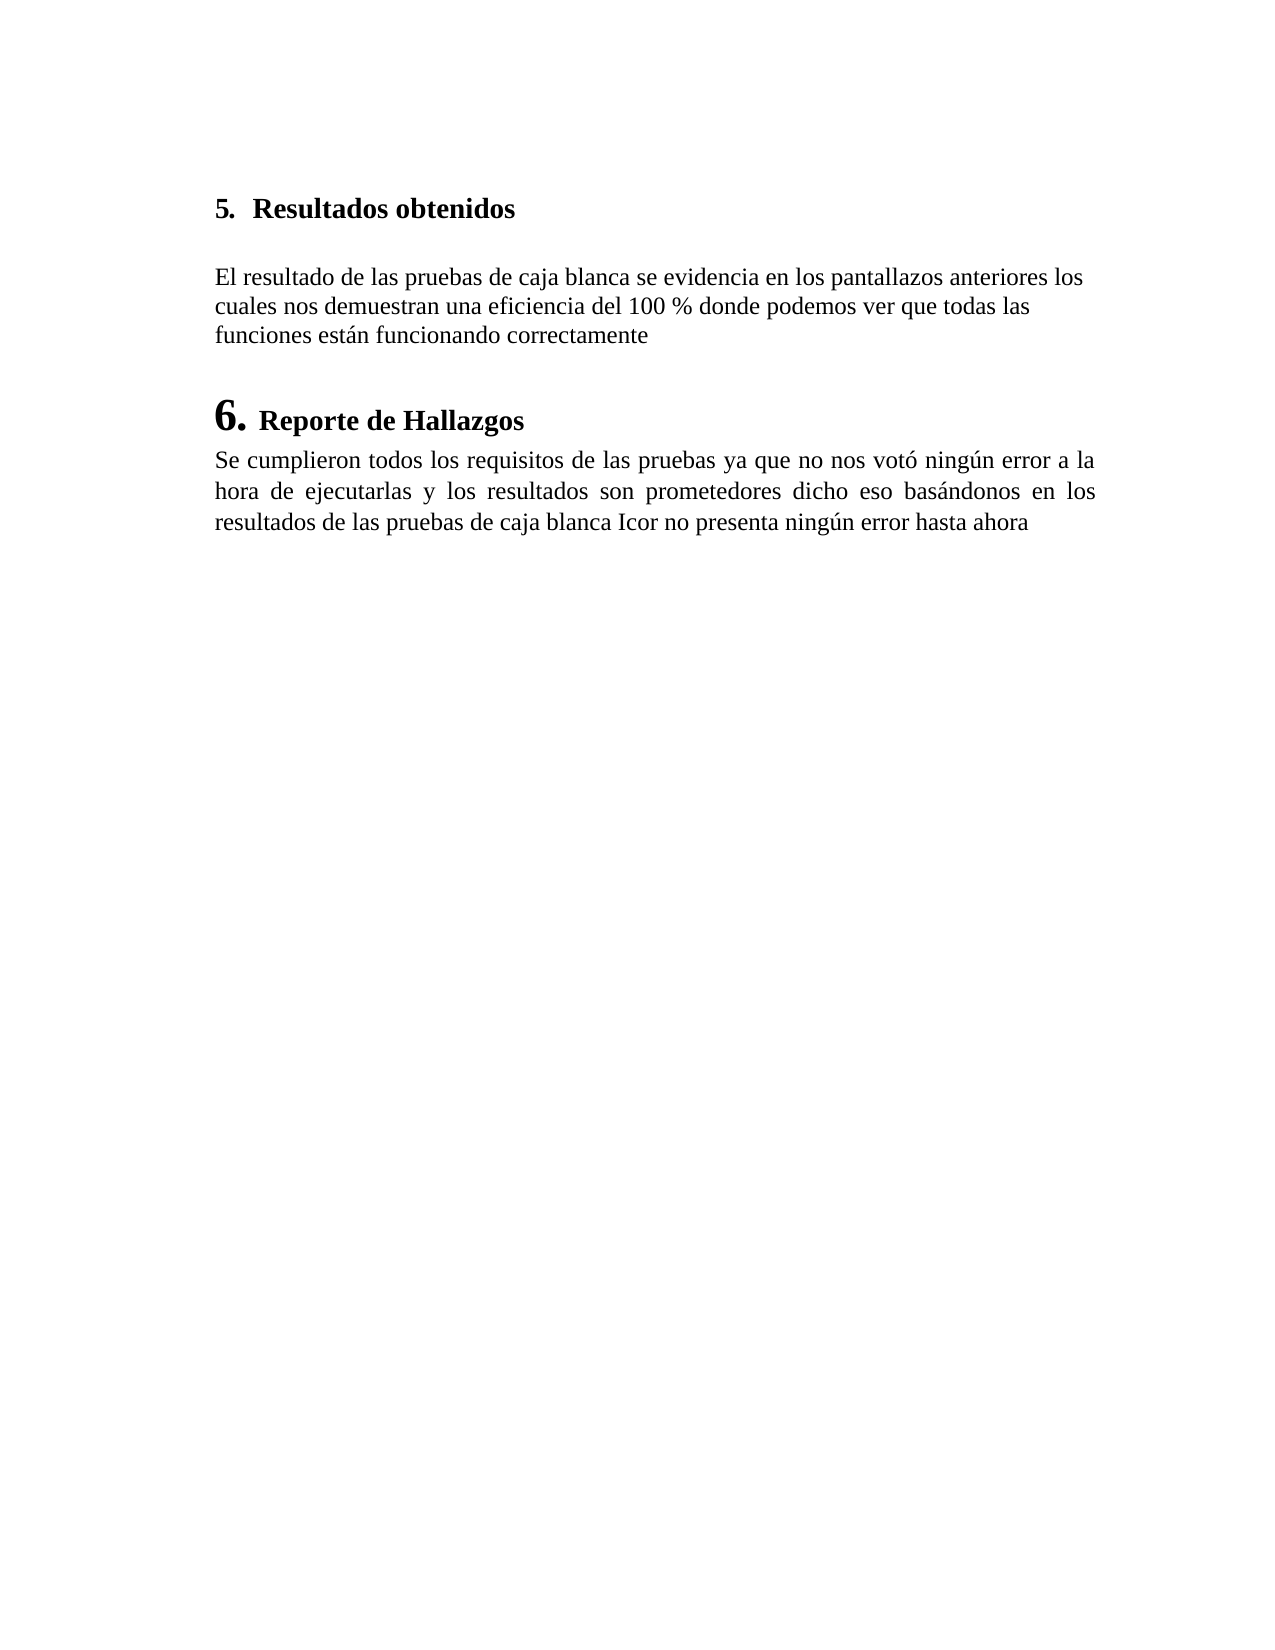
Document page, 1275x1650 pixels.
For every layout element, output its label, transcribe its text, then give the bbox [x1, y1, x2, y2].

subtitle Reporte de Hallazgos [214, 388, 1108, 441]
subtitle Resultados obtenidos [215, 191, 1108, 224]
text Se cumplieron todos los requisitos de las pruebas ya que no nos votó ningún error a la hora de ejecutarlas y los resultados son prometedores dicho eso basándonos en los resultados de las pruebas de caja blanca Icor no presenta ningún error hasta ahora [214, 445, 1097, 536]
text El resultado de las pruebas de caja blanca se evidencia en los pantallazos anteriores los cuales nos demuestran una eficiencia del 100 % donde podemos ver que todas las funciones están funcionando correctamente [214, 262, 1108, 349]
